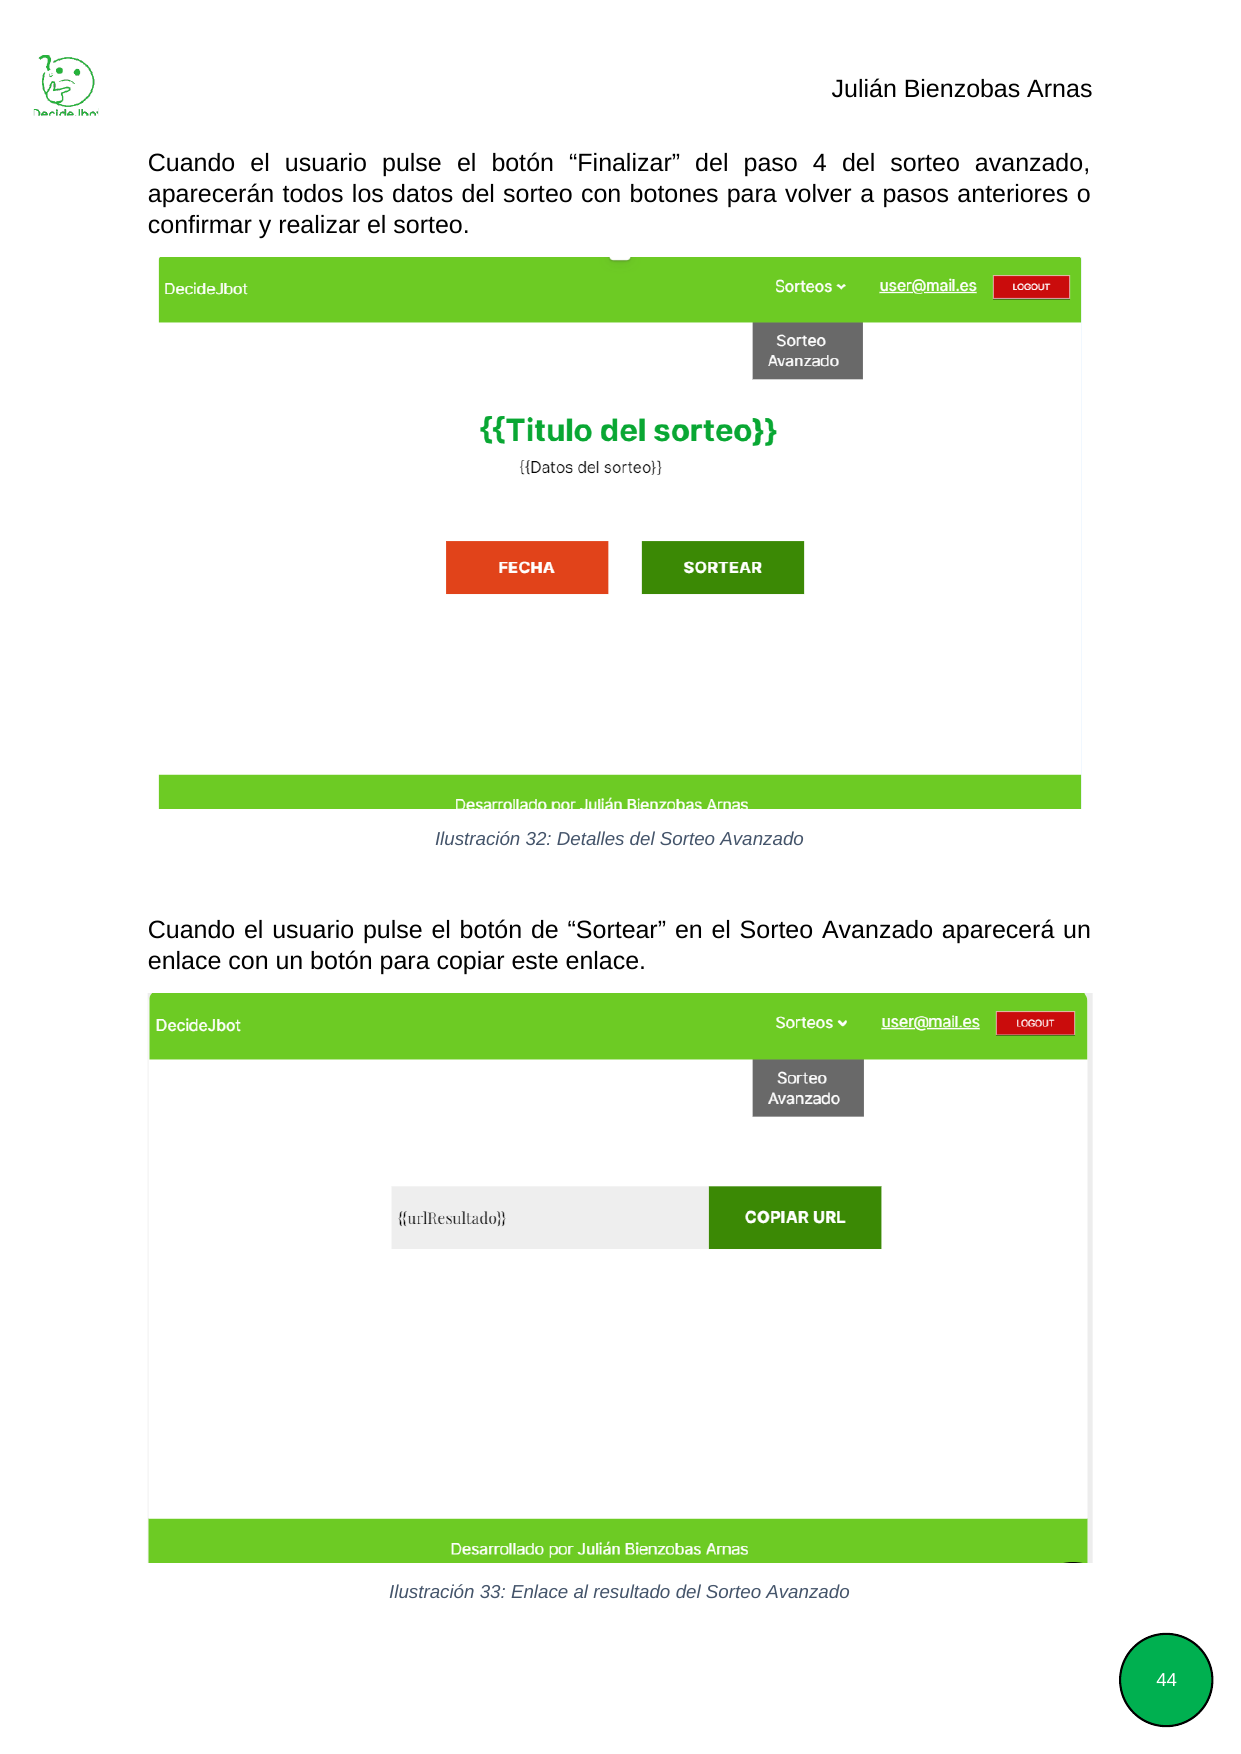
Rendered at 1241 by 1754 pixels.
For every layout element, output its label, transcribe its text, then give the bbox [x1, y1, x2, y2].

picture [158, 257, 1082, 809]
picture [32, 55, 99, 114]
text Ilustración 33: Enlace al resultado del Sorteo Avanzado [148, 1581, 1092, 1603]
text Ilustración 32: Detalles del Sorteo Avanzado [148, 827, 1092, 849]
text Cuando el usuario pulse el botón “Finalizar” del paso 4 del sorteo avanzado, aparecerán todos los datos del sorteo con botones para volver a pasos anteriores o confirmar y realizar el sorteo. [148, 148, 1092, 238]
text Cuando el usuario pulse el botón de “Sortear” en el Sorteo Avanzado aparecerá un enlace con un botón para copiar este enlace. [148, 915, 1092, 975]
picture [147, 993, 1093, 1563]
